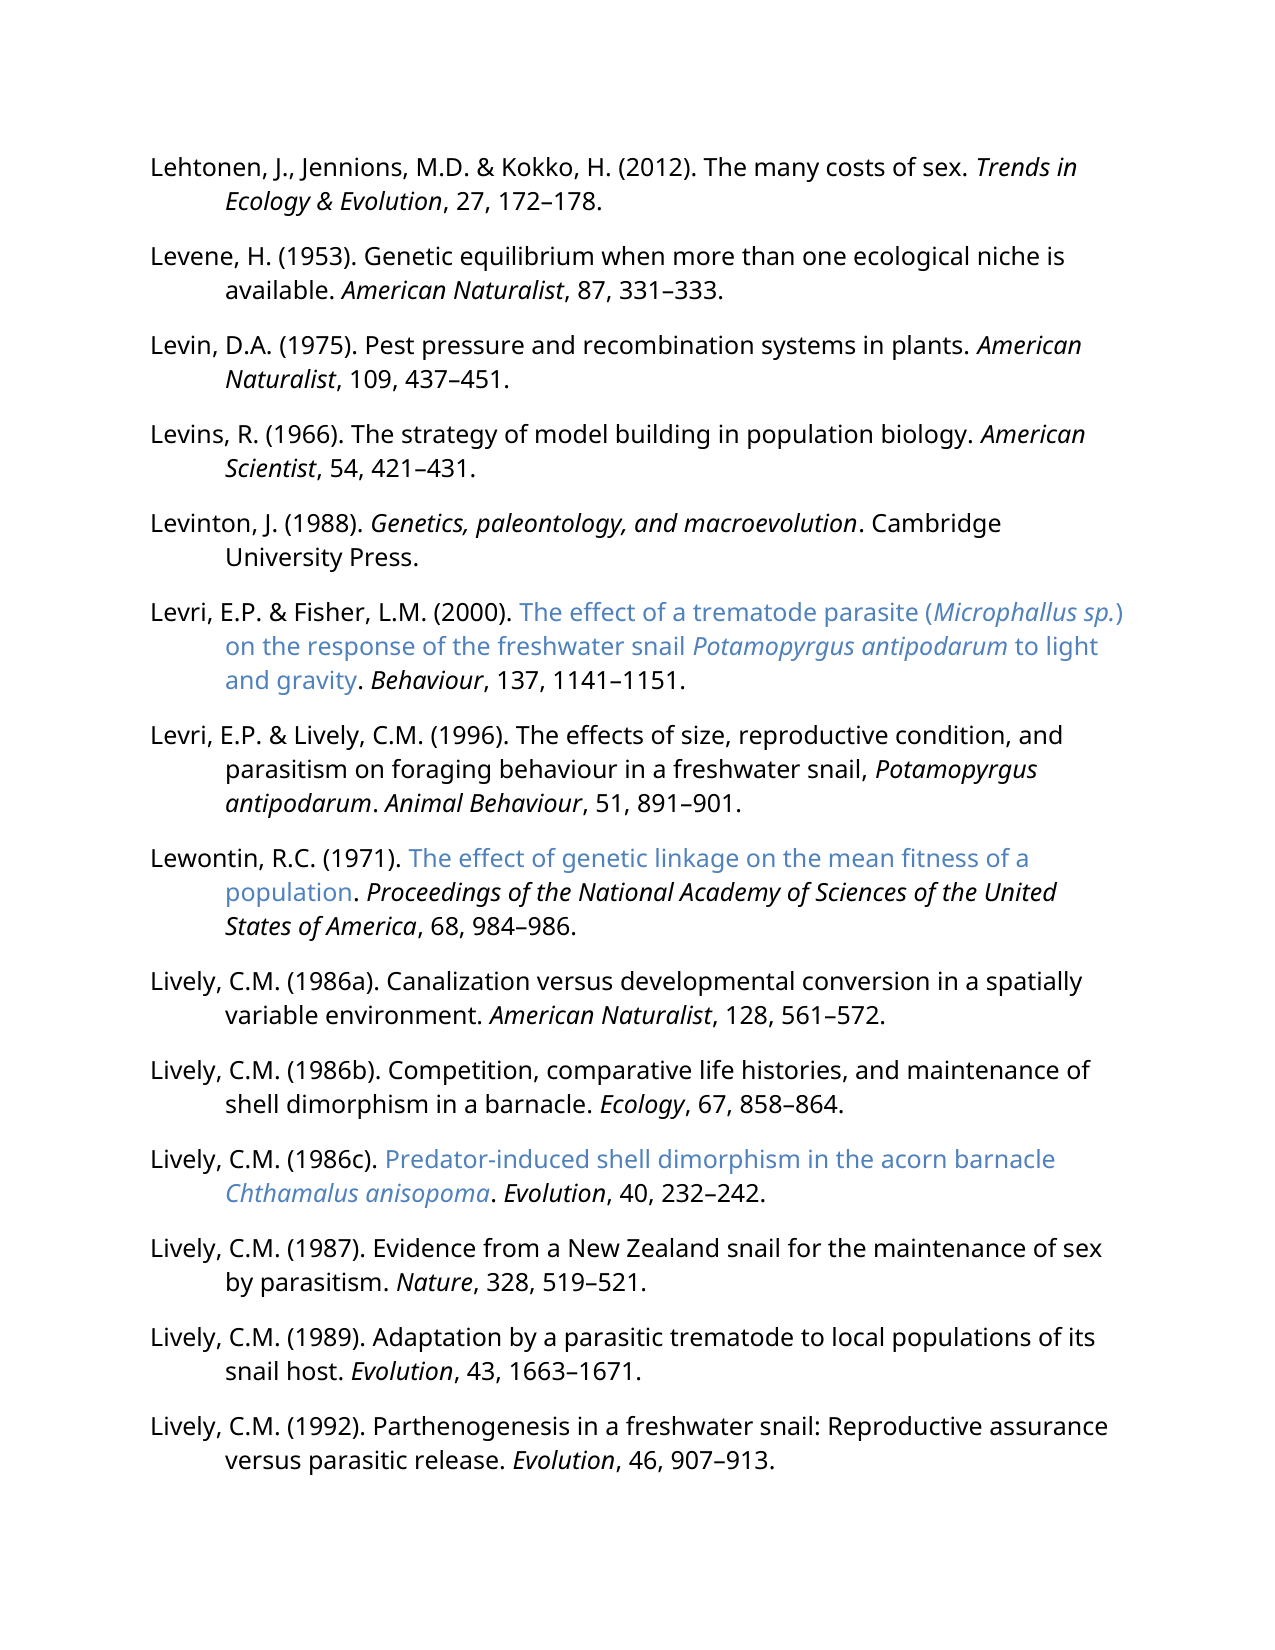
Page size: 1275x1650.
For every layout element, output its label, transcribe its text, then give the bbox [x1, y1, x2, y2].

text Lively, C.M. (1987). Evidence from a New Zealand snail for the maintenance of sex by parasitism. Nature, 328, 519–521. [150, 1231, 1125, 1299]
text Lively, C.M. (1986c). Predator-induced shell dimorphism in the acorn barnacle Chthamalus anisopoma. Evolution, 40, 232–242. [150, 1142, 1125, 1210]
text Levinton, J. (1988). Genetics, paleontology, and macroevolution. Cambridge University Press. [150, 506, 1125, 574]
text Lewontin, R.C. (1971). The effect of genetic linkage on the mean fitness of a population. Proceedings of the National Academy of Sciences of the United States of America, 68, 984–986. [150, 841, 1125, 943]
text Levin, D.A. (1975). Pest pressure and recombination systems in plants. American Naturalist, 109, 437–451. [150, 328, 1125, 396]
text Lively, C.M. (1986b). Competition, comparative life histories, and maintenance of shell dimorphism in a barnacle. Ecology, 67, 858–864. [150, 1053, 1125, 1121]
text Levins, R. (1966). The strategy of model building in population biology. American Scientist, 54, 421–431. [150, 417, 1125, 485]
text Lively, C.M. (1989). Adaptation by a parasitic trematode to local populations of its snail host. Evolution, 43, 1663–1671. [150, 1320, 1125, 1388]
text Lively, C.M. (1992). Parthenogenesis in a freshwater snail: Reproductive assurance versus parasitic release. Evolution, 46, 907–913. [150, 1409, 1125, 1477]
text Lehtonen, J., Jennions, M.D. & Kokko, H. (2012). The many costs of sex. Trends in Ecology & Evolution, 27, 172–178. [150, 150, 1125, 218]
text Levri, E.P. & Lively, C.M. (1996). The effects of size, reproductive condition, and parasitism on foraging behaviour in a freshwater snail, Potamopyrgus antipodarum. Animal Behaviour, 51, 891–901. [150, 718, 1125, 820]
text Levene, H. (1953). Genetic equilibrium when more than one ecological niche is available. American Naturalist, 87, 331–333. [150, 239, 1125, 307]
text Levri, E.P. & Fisher, L.M. (2000). The effect of a trematode parasite (Microphallus sp.) on the response of the freshwater snail Potamopyrgus antipodarum to light and gravity. Behaviour, 137, 1141–1151. [150, 595, 1125, 697]
text Lively, C.M. (1986a). Canalization versus developmental conversion in a spatially variable environment. American Naturalist, 128, 561–572. [150, 964, 1125, 1032]
